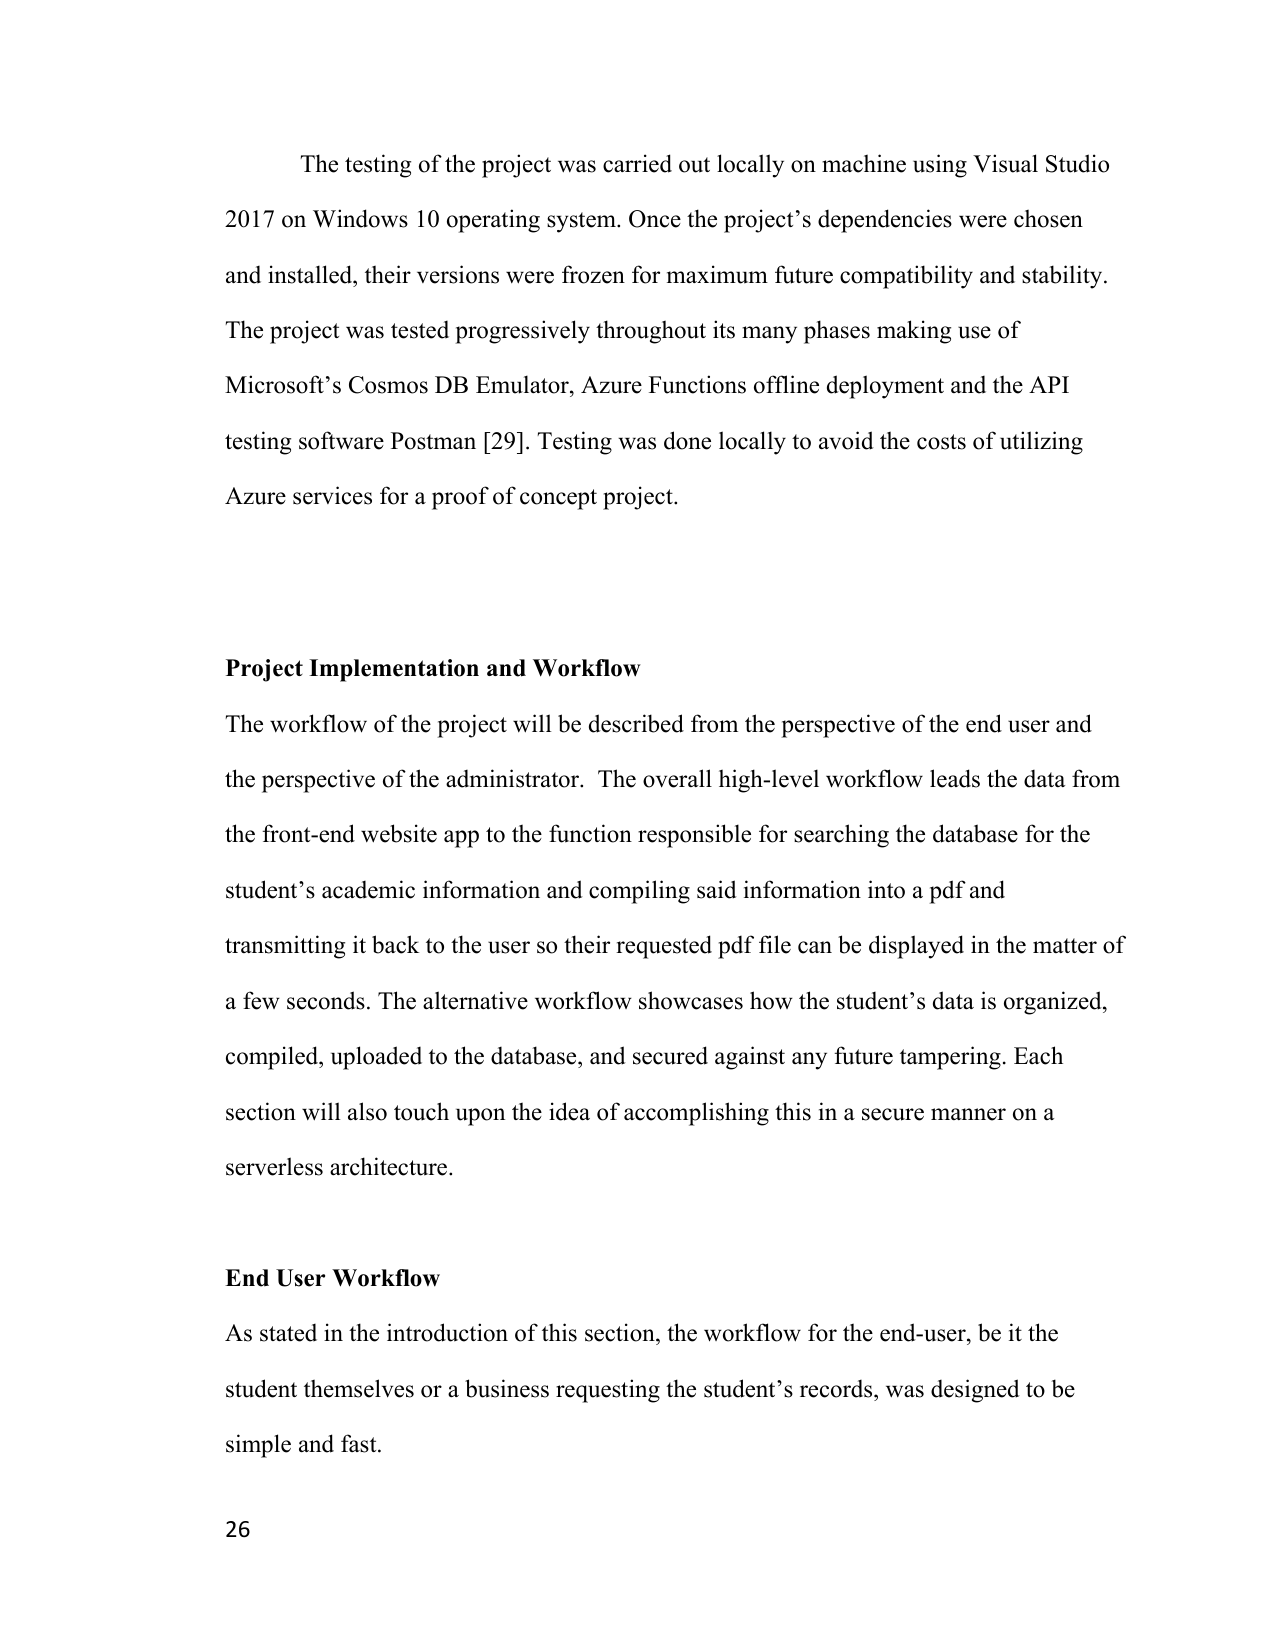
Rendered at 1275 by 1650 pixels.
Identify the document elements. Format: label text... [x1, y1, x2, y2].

text Project Implementation and Workflow [225, 654, 1125, 682]
text As stated in the introduction of this section, the workflow for the end-user, be it the student themselves or a business requesting the student’s records, was designed to be simple and fast. [225, 1319, 1125, 1458]
text The testing of the project was carried out locally on machine using Visual Studio 2017 on Windows 10 operating system. Once the project’s dependencies were chosen and installed, their versions were frozen for maximum future compatibility and stability. The project was tested progressively throughout its many phases making use of Microsoft’s Cosmos DB Emulator, Azure Functions offline deployment and the API testing software Postman [29]. Testing was done locally to avoid the costs of utilizing Azure services for a proof of concept project. [225, 150, 1125, 510]
text End User Workflow [225, 1264, 1125, 1292]
text The workflow of the project will be described from the perspective of the end user and the perspective of the administrator. The overall high-level workflow leads the data from the front-end website app to the function responsible for searching the database for the student’s academic information and compiling said information into a pdf and transmitting it back to the user so their requested pdf file can be displayed in the matter of a few seconds. The alternative workflow showcases how the student’s data is organized, compiled, uploaded to the database, and secured against any future tampering. Each section will also touch upon the idea of accomplishing this in a secure manner on a serverless architecture. [225, 710, 1125, 1181]
